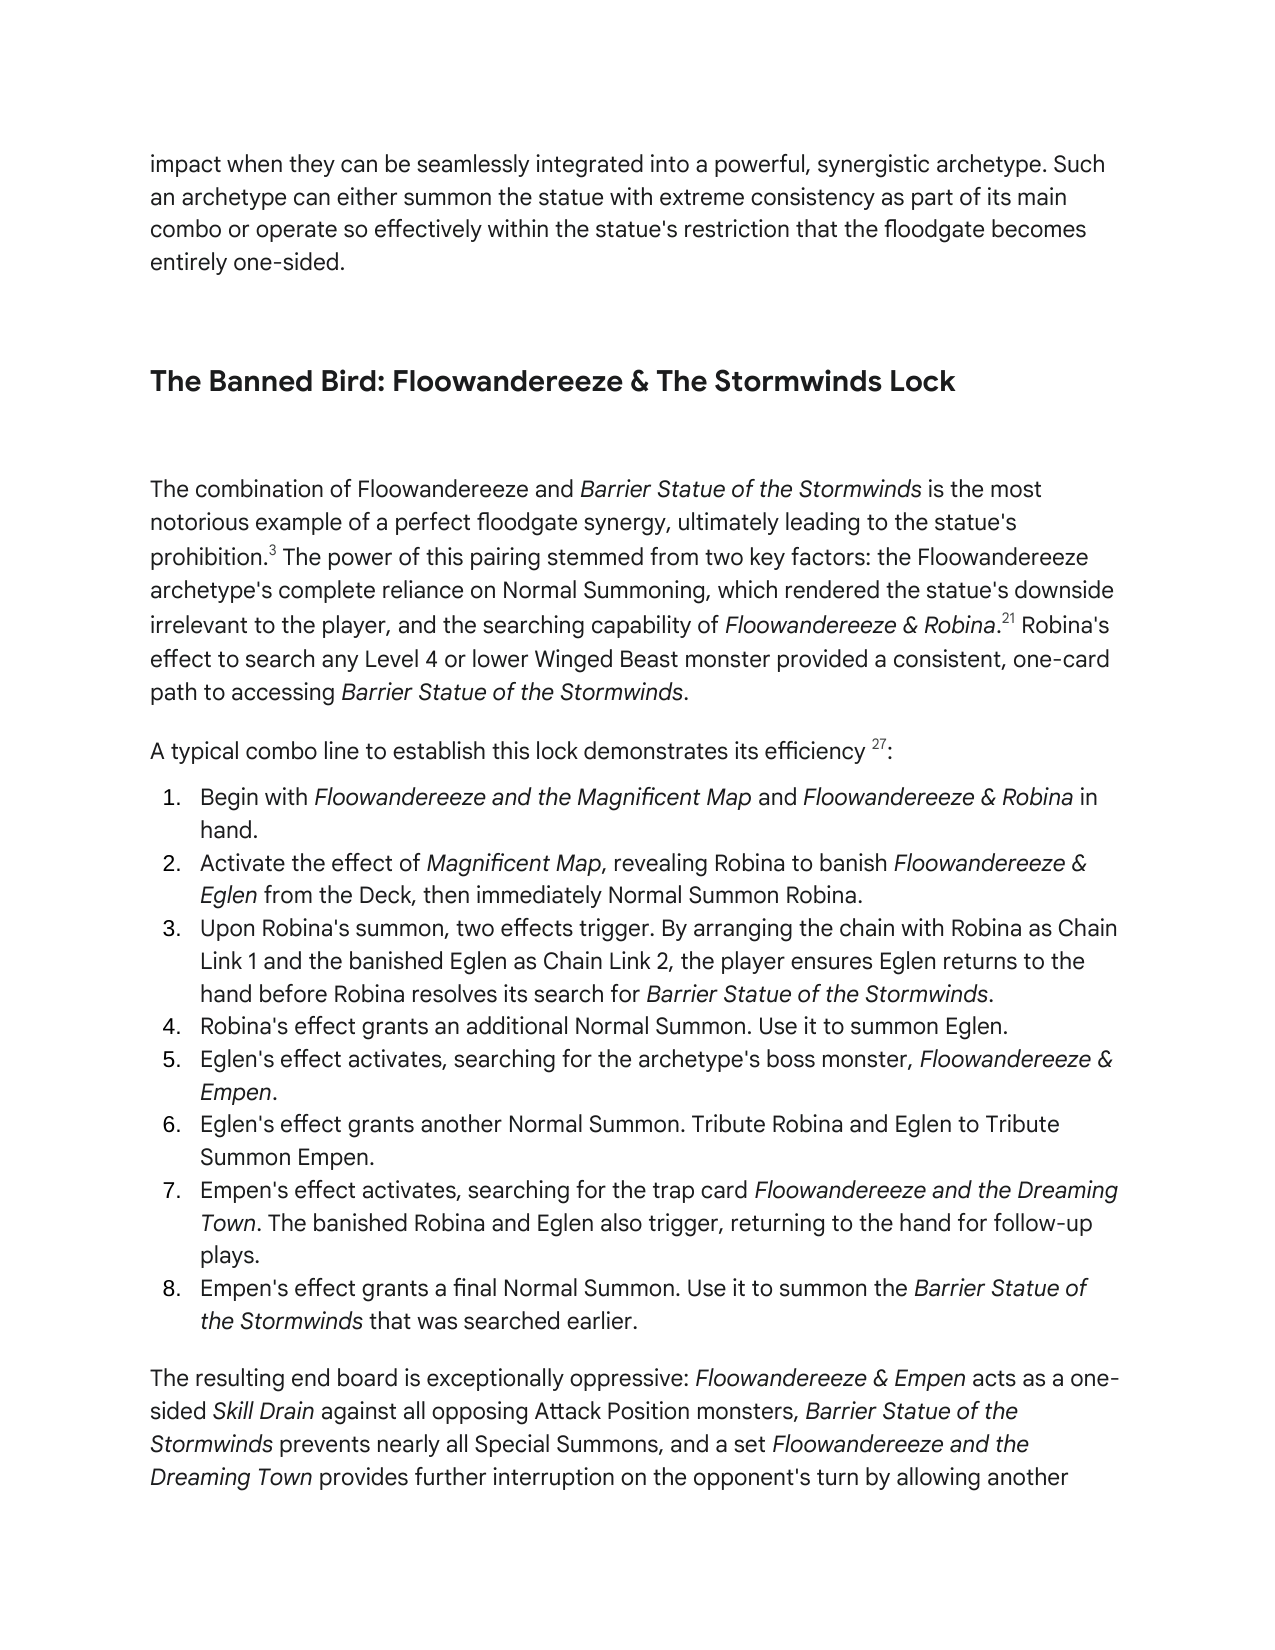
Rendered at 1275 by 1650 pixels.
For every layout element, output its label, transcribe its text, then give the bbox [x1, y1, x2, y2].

text A typical combo line to establish this lock demonstrates its efficiency 27: [150, 735, 1125, 767]
list Empen's effect grants a final Normal Summon. Use it to summon the Barrier Statue of the Stormwinds that was searched earlier. [162, 1274, 1125, 1336]
list Begin with Floowandereeze and the Magnificent Map and Floowandereeze & Robina in hand. [162, 784, 1125, 845]
list Upon Robina's summon, two effects trigger. By arranging the chain with Robina as Chain Link 1 and the banished Eglen as Chain Link 2, the player ensures Eglen returns to the hand before Robina resolves its search for Barrier Statue of the Stormwinds. [162, 914, 1125, 1009]
list Eglen's effect activates, searching for the archetype's boss monster, Floowandereeze & Empen. [162, 1045, 1125, 1107]
list Eglen's effect grants another Normal Summon. Tribute Robina and Eglen to Tribute Summon Empen. [162, 1111, 1125, 1172]
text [150, 1365, 1125, 1492]
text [150, 150, 1125, 277]
list Activate the effect of Magnificent Map, revealing Robina to banish Floowandereeze & Eglen from the Deck, then immediately Normal Summon Robina. [162, 849, 1125, 911]
subtitle The Banned Bird: Floowandereeze & The Stormwinds Lock [150, 363, 1125, 400]
text The combination of Floowandereeze and Barrier Statue of the Stormwinds is the most notorious example of a perfect floodgate synergy, ultimately leading to the statue's prohibition.3 The power of this pairing stemmed from two key factors: the Floowandereeze archetype's complete reliance on Normal Summoning, which rendered the statue's downside irrelevant to the player, and the searching capability of Floowandereeze & Robina.21 Robina's effect to search any Level 4 or lower Winged Beast monster provided a consistent, one-card path to accessing Barrier Statue of the Stormwinds. [150, 475, 1125, 706]
list Robina's effect grants an additional Normal Summon. Use it to summon Eglen. [162, 1013, 1125, 1041]
list Empen's effect activates, searching for the trap card Floowandereeze and the Dreaming Town. The banished Robina and Eglen also trigger, returning to the hand for follow-up plays. [162, 1176, 1125, 1270]
